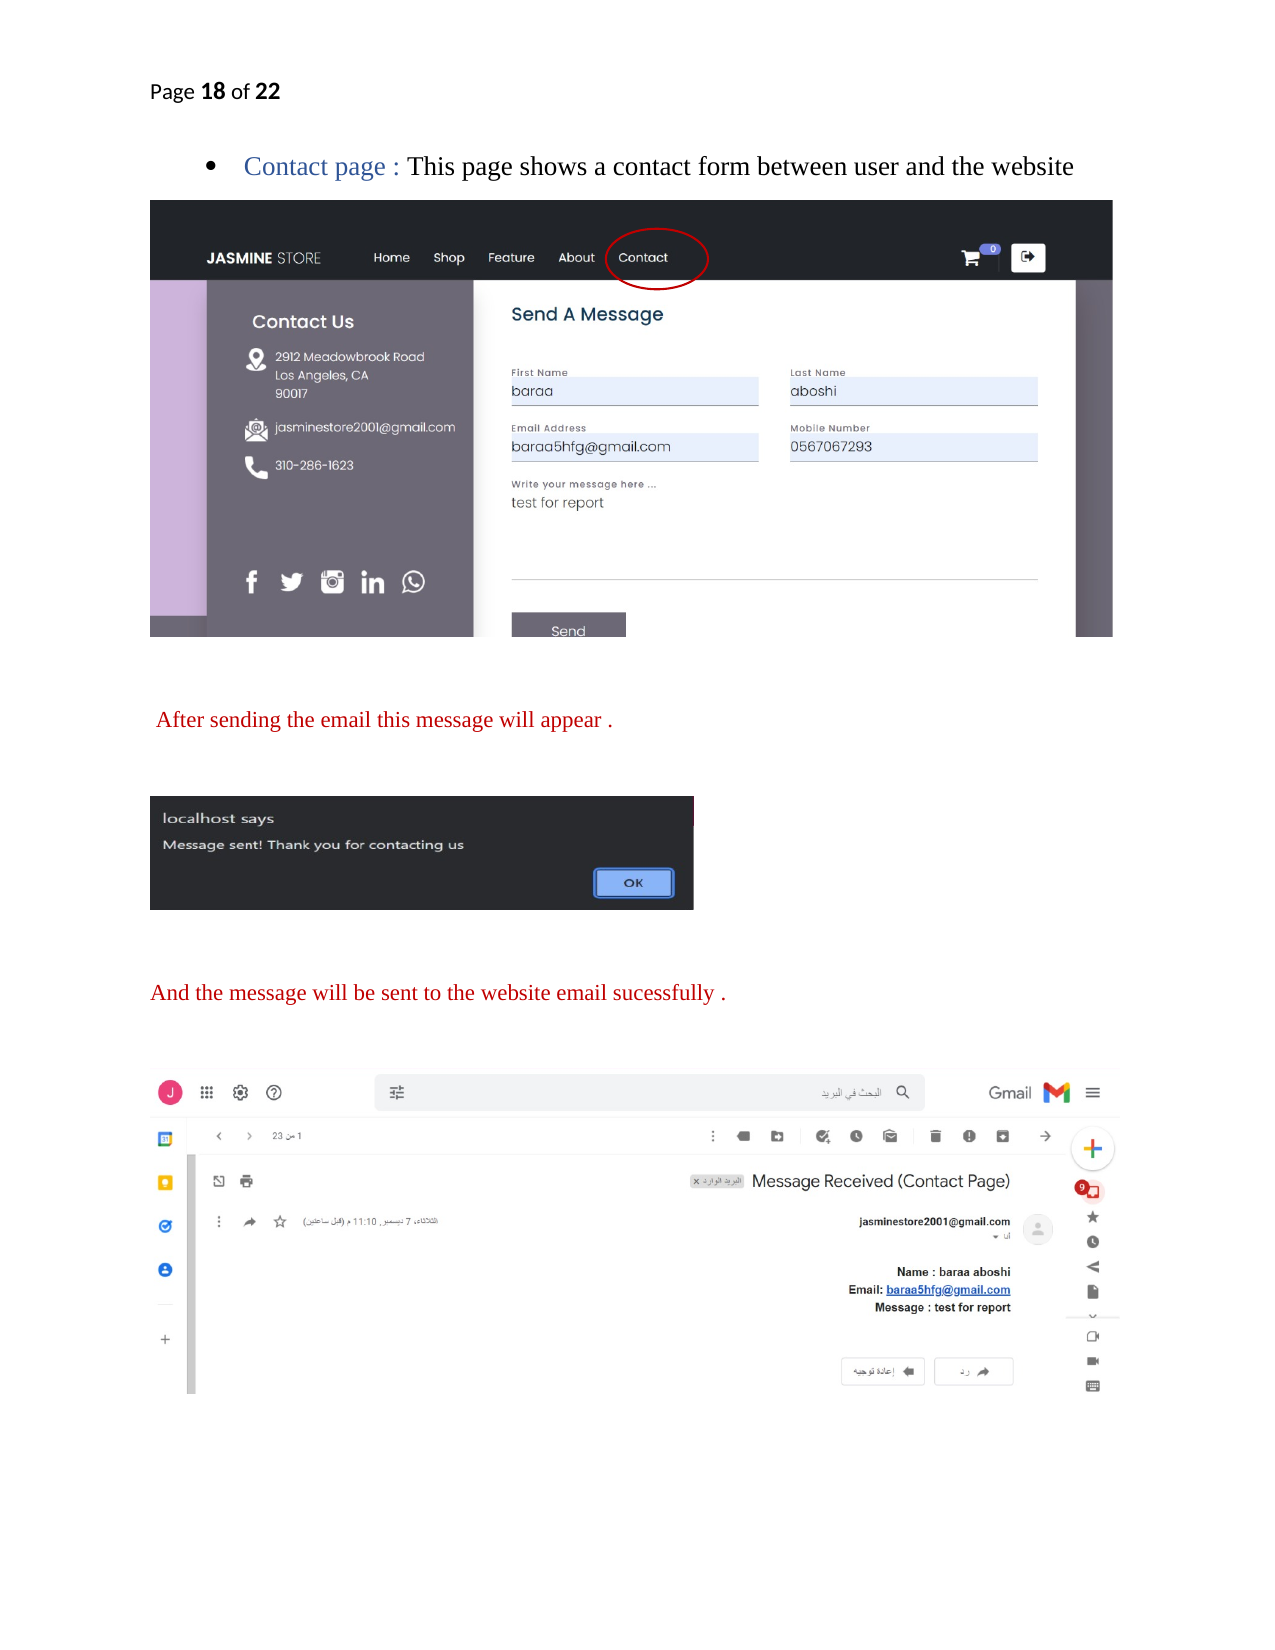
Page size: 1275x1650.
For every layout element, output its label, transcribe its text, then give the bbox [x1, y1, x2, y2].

list Contact page : This page shows a contact form between user and the website [206, 150, 1125, 181]
text After sending the email this message will appear . [150, 706, 1125, 732]
picture [150, 796, 694, 910]
picture [150, 1068, 1120, 1394]
text And the message will be sent to the website email sucessfully . [150, 979, 1125, 1005]
picture [150, 200, 1113, 637]
